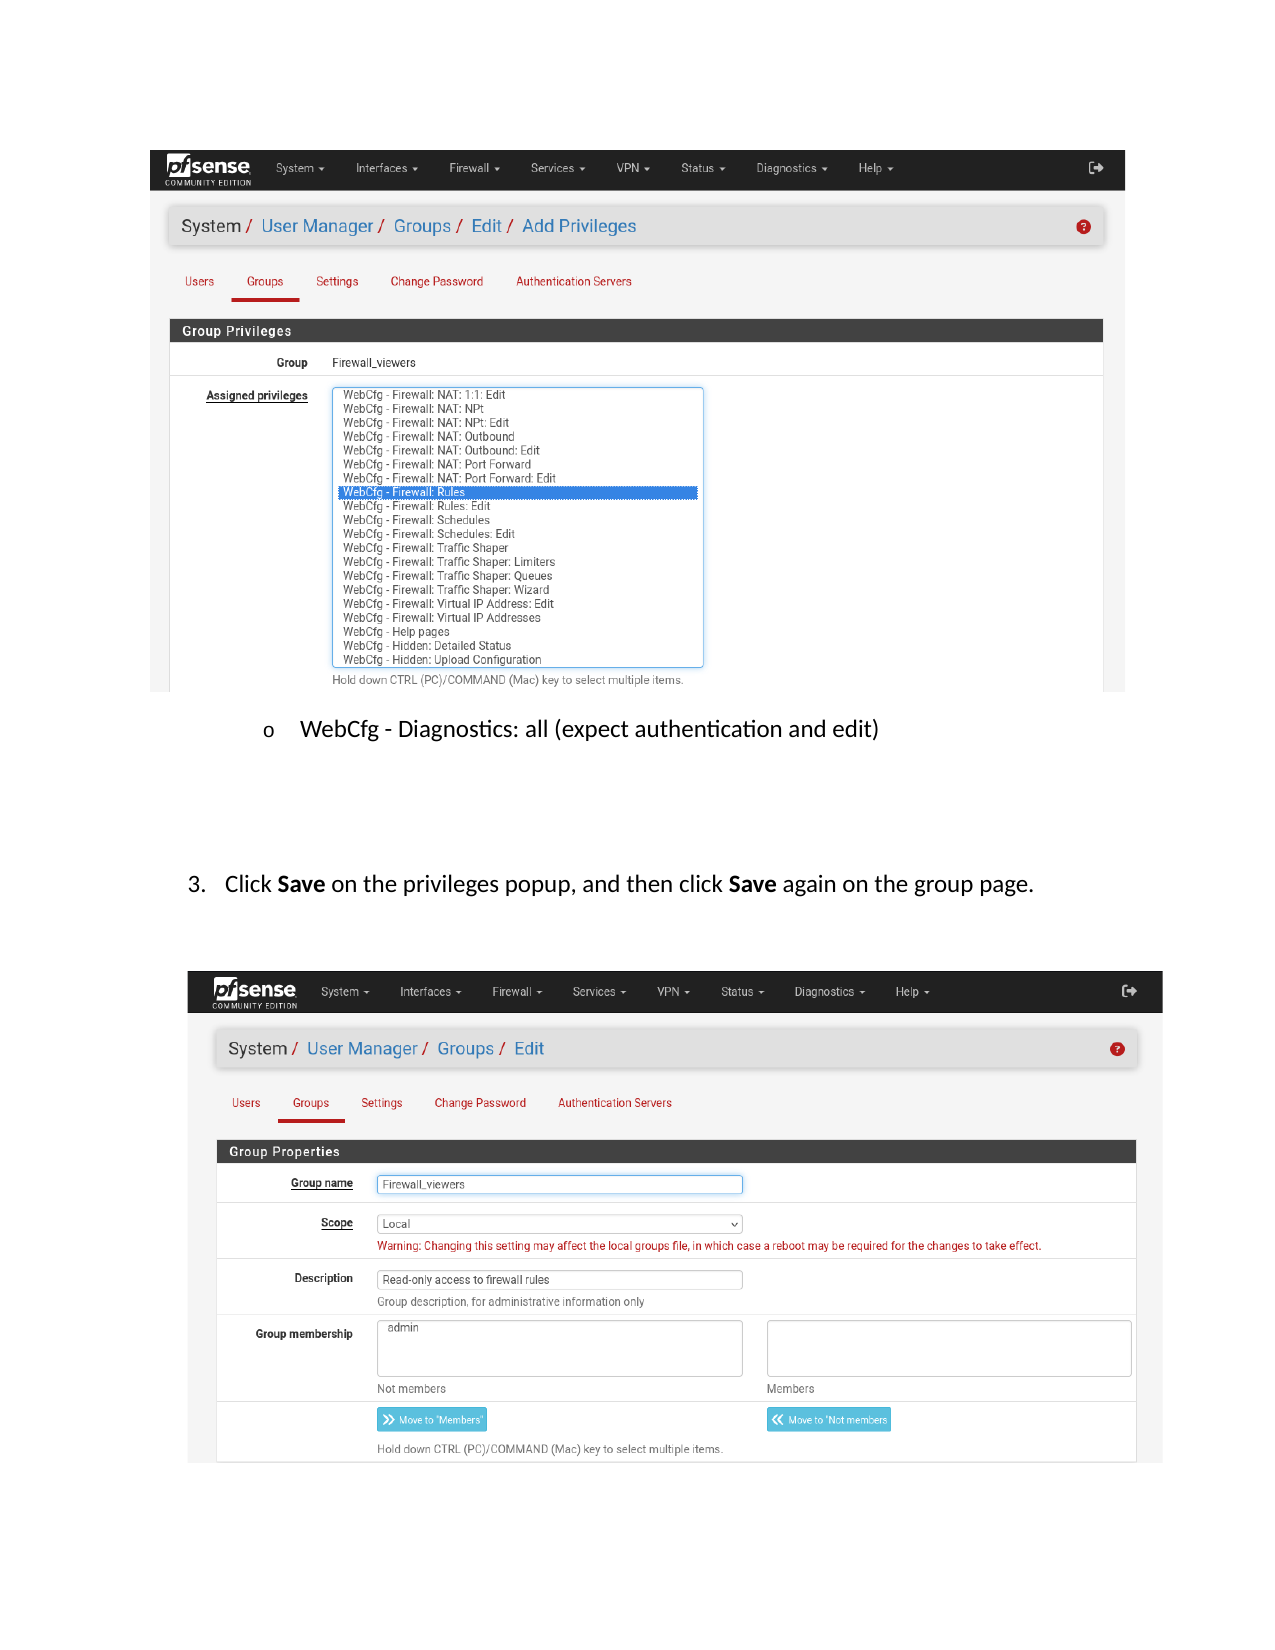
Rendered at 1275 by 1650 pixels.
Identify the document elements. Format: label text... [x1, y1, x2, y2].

list WebCfg - Diagnostics: all (expect authentication and edit) [262, 713, 1125, 744]
picture [150, 150, 1125, 692]
list Click Save on the privileges popup, and then click Save again on the group page. [187, 868, 1125, 899]
picture [187, 971, 1163, 1463]
